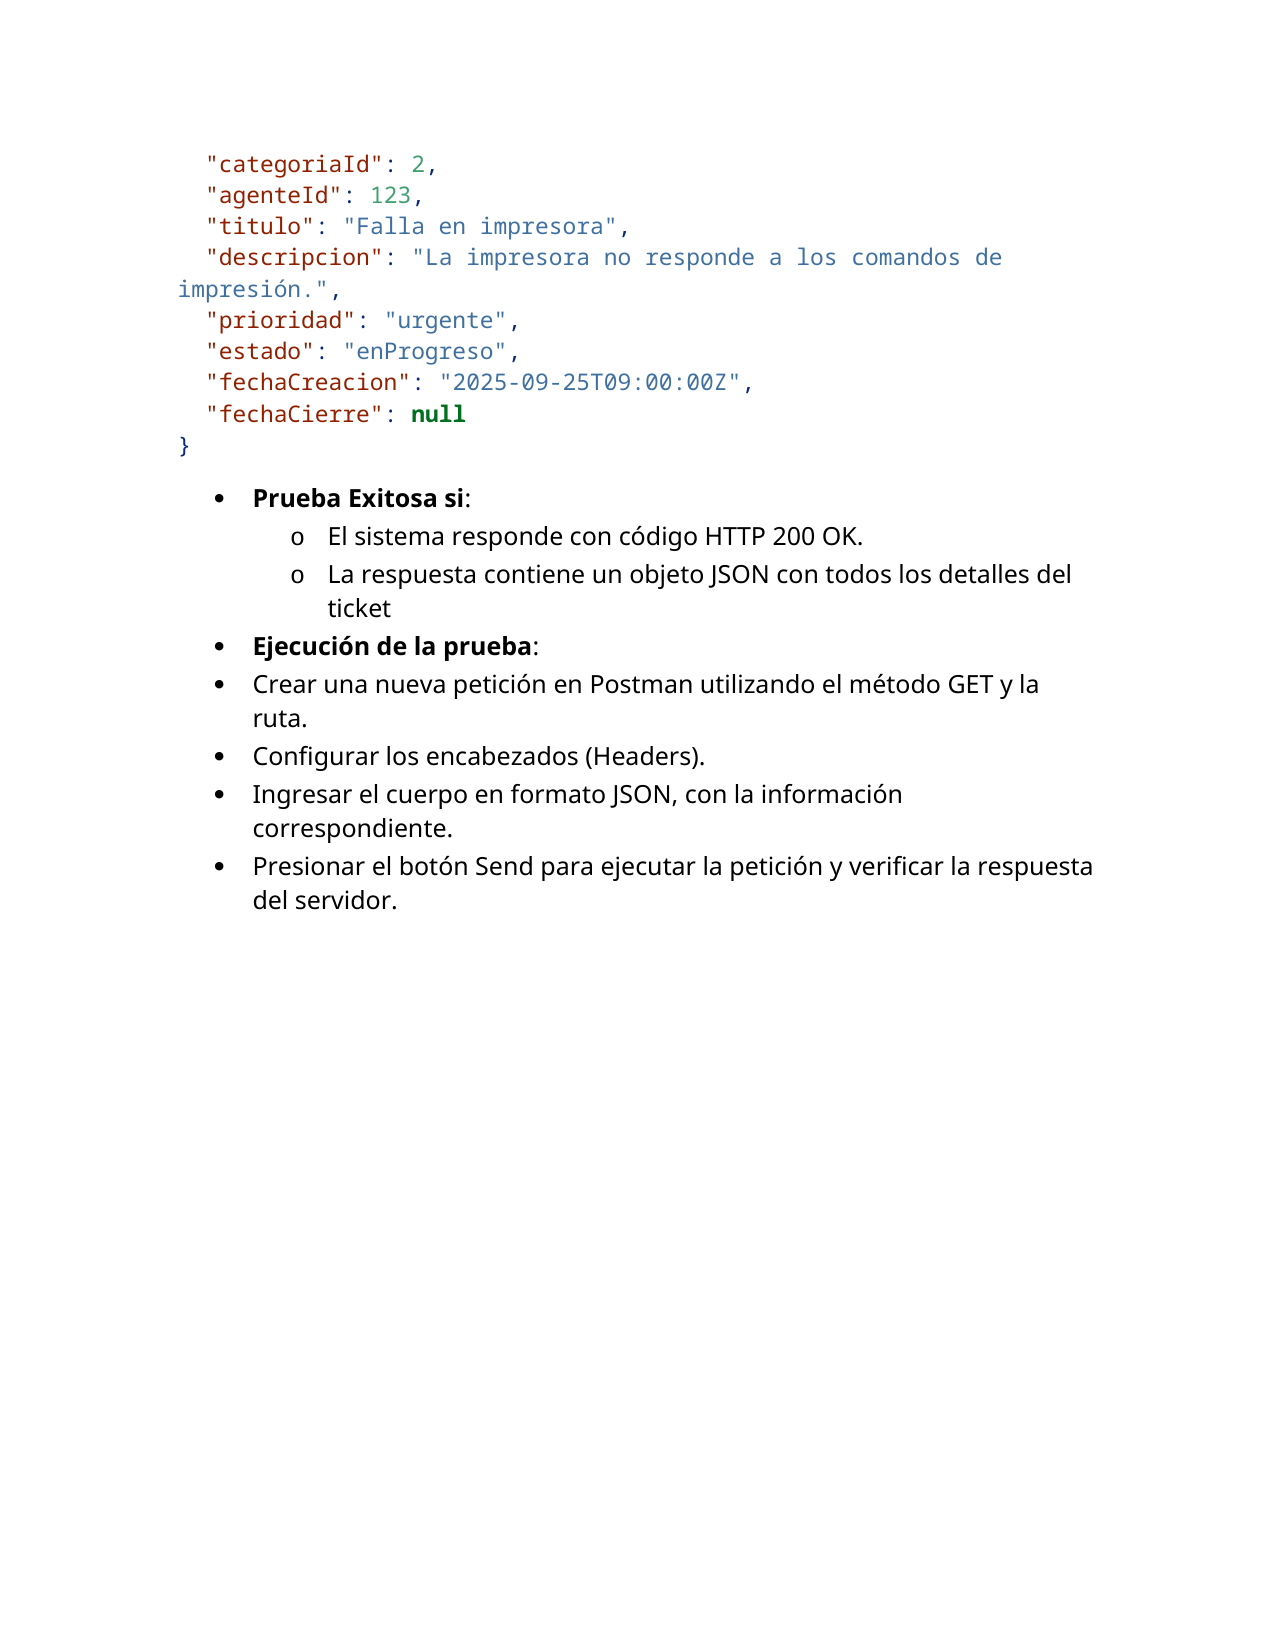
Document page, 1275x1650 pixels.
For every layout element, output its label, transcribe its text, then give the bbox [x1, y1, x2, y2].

list Ingresar el cuerpo en formato JSON, con la información correspondiente. [215, 776, 1098, 844]
list Prueba Exitosa si: [215, 481, 1098, 515]
list Configurar los encabezados (Headers). [215, 738, 1098, 773]
list El sistema responde con código HTTP 200 OK. [290, 519, 1098, 553]
list Presionar el botón Send para ejecutar la petición y verificar la respuesta del servidor. [215, 848, 1098, 916]
list Ejecución de la prueba: [215, 629, 1098, 663]
list Crear una nueva petición en Postman utilizando el método GET y la ruta. [215, 667, 1098, 735]
list La respuesta contiene un objeto JSON con todos los detalles del ticket [290, 557, 1098, 625]
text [177, 148, 1098, 460]
